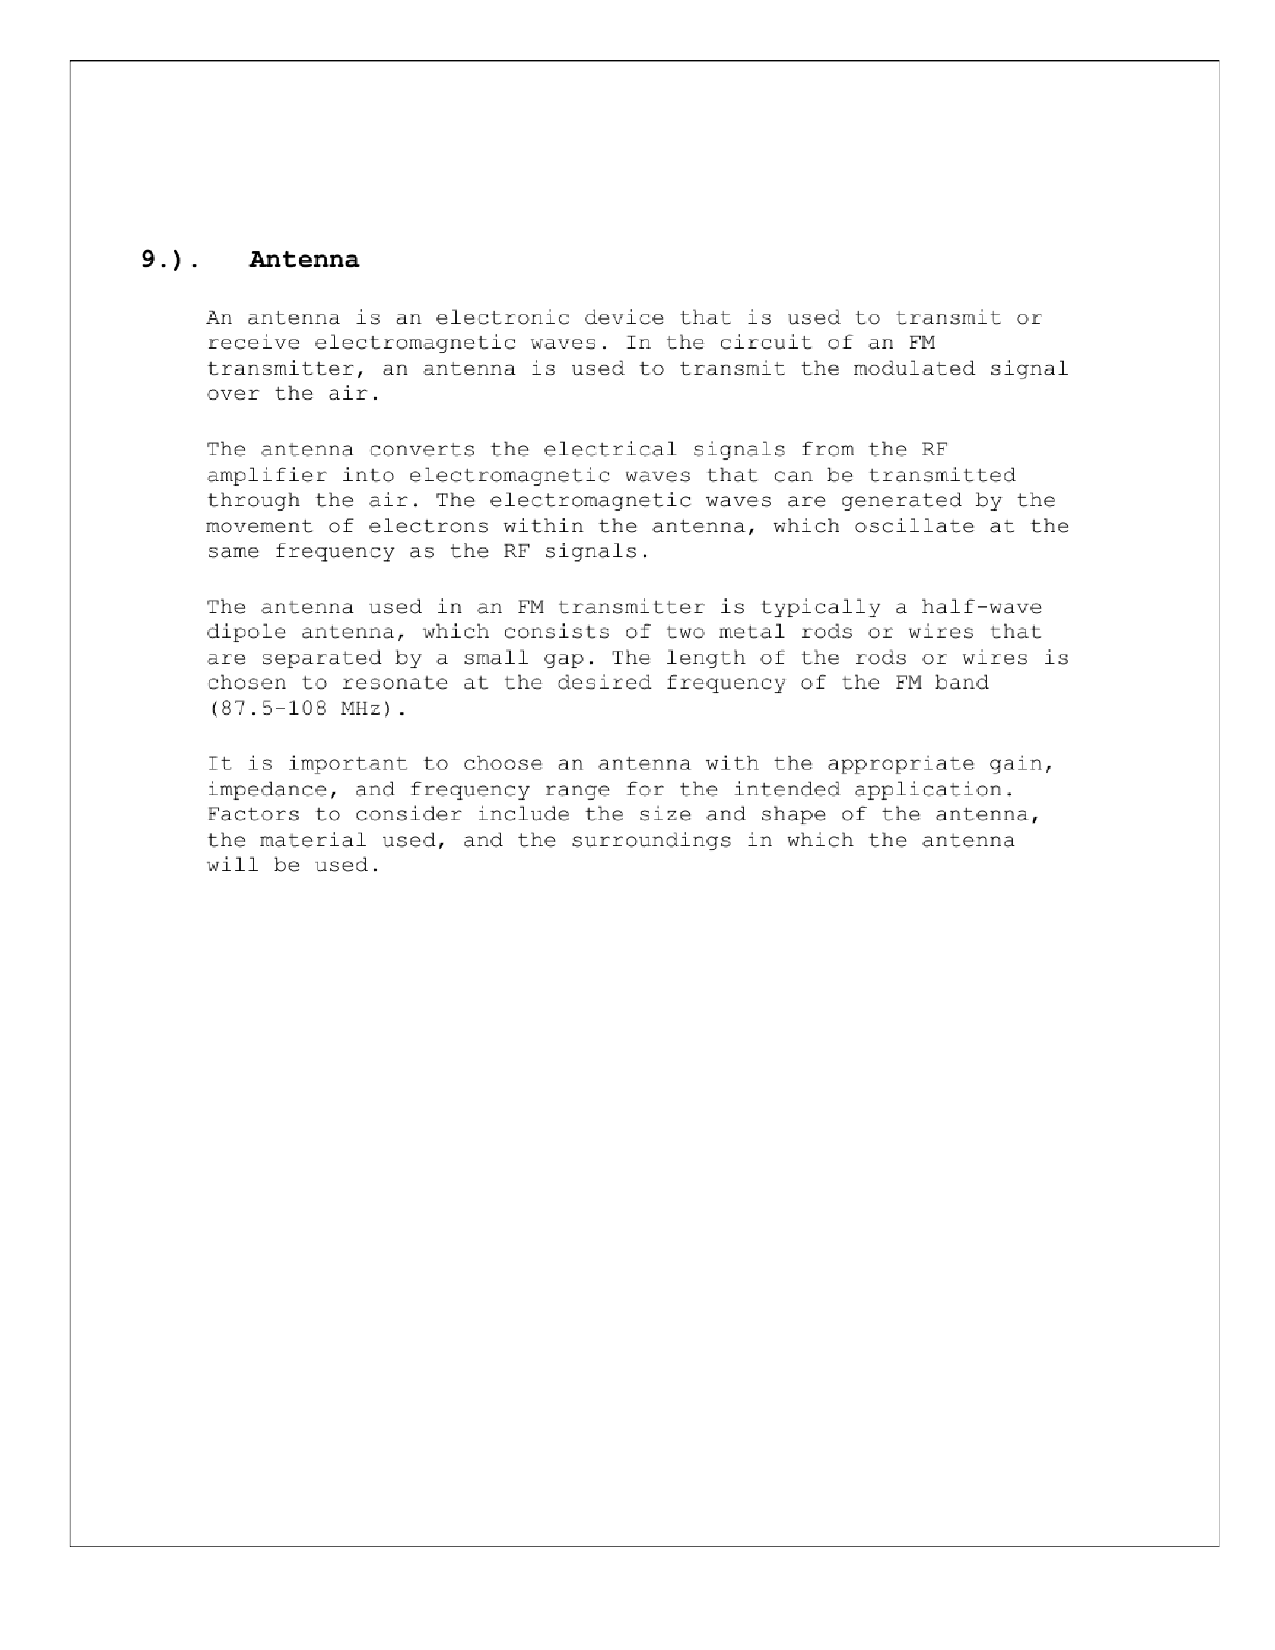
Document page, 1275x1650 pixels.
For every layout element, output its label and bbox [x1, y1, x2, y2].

picture [69, 60, 1220, 1547]
